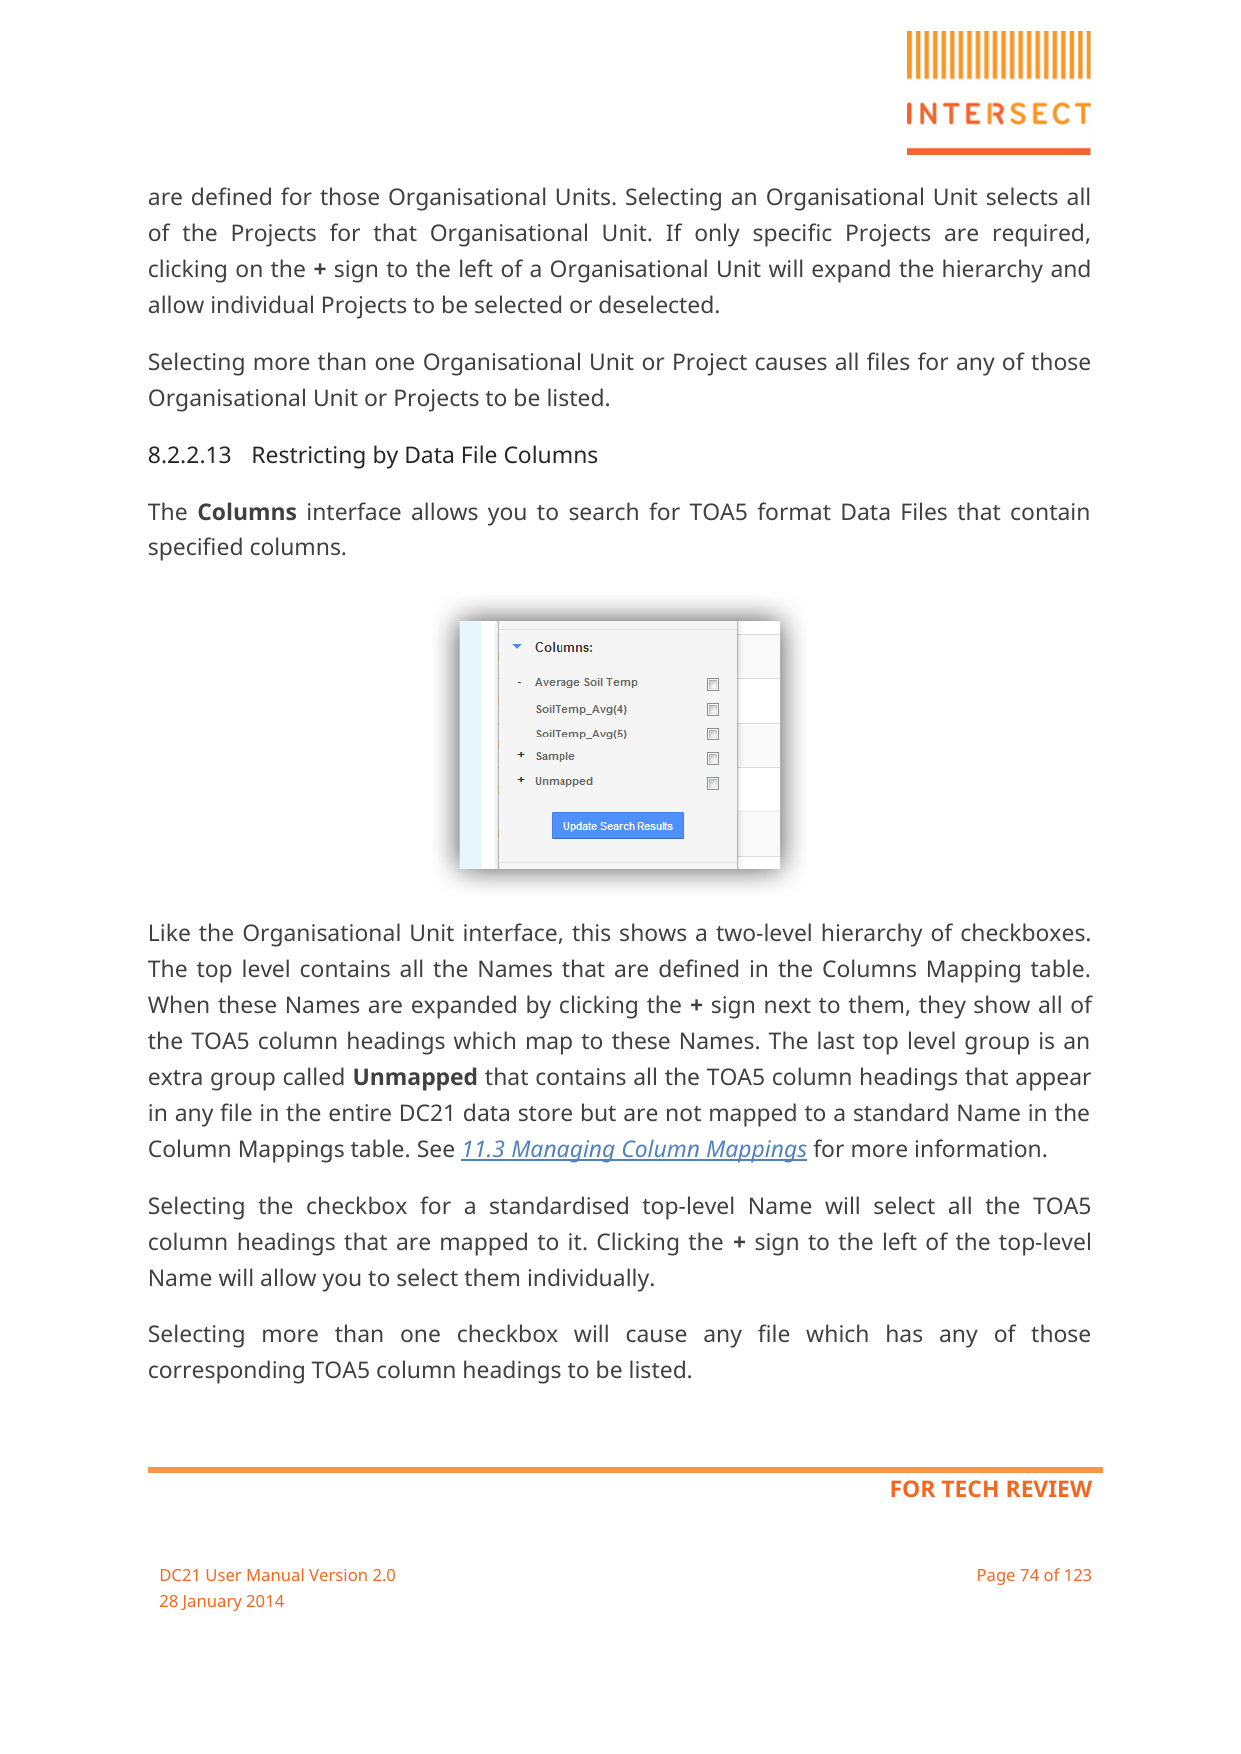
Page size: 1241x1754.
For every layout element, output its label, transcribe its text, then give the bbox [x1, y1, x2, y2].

text The Columns interface allows you to search for TOA5 format Data Files that contain specified columns. [148, 495, 1092, 563]
subtitle Restricting by Data File Columns [148, 439, 1092, 470]
picture [459, 621, 781, 869]
text Selecting more than one checkbox will cause any file which has any of those corresponding TOA5 column headings to be listed. [148, 1318, 1092, 1386]
text Selecting the checkbox for a standardised top-level Name will select all the TOA5 column headings that are mapped to it. Clicking the + sign to the left of the top-level Name will allow you to select them individually. [148, 1190, 1092, 1293]
text Selecting more than one Organisational Unit or Project causes all files for any of those Organisational Unit or Projects to be listed. [148, 346, 1092, 413]
picture [905, 29, 1093, 157]
